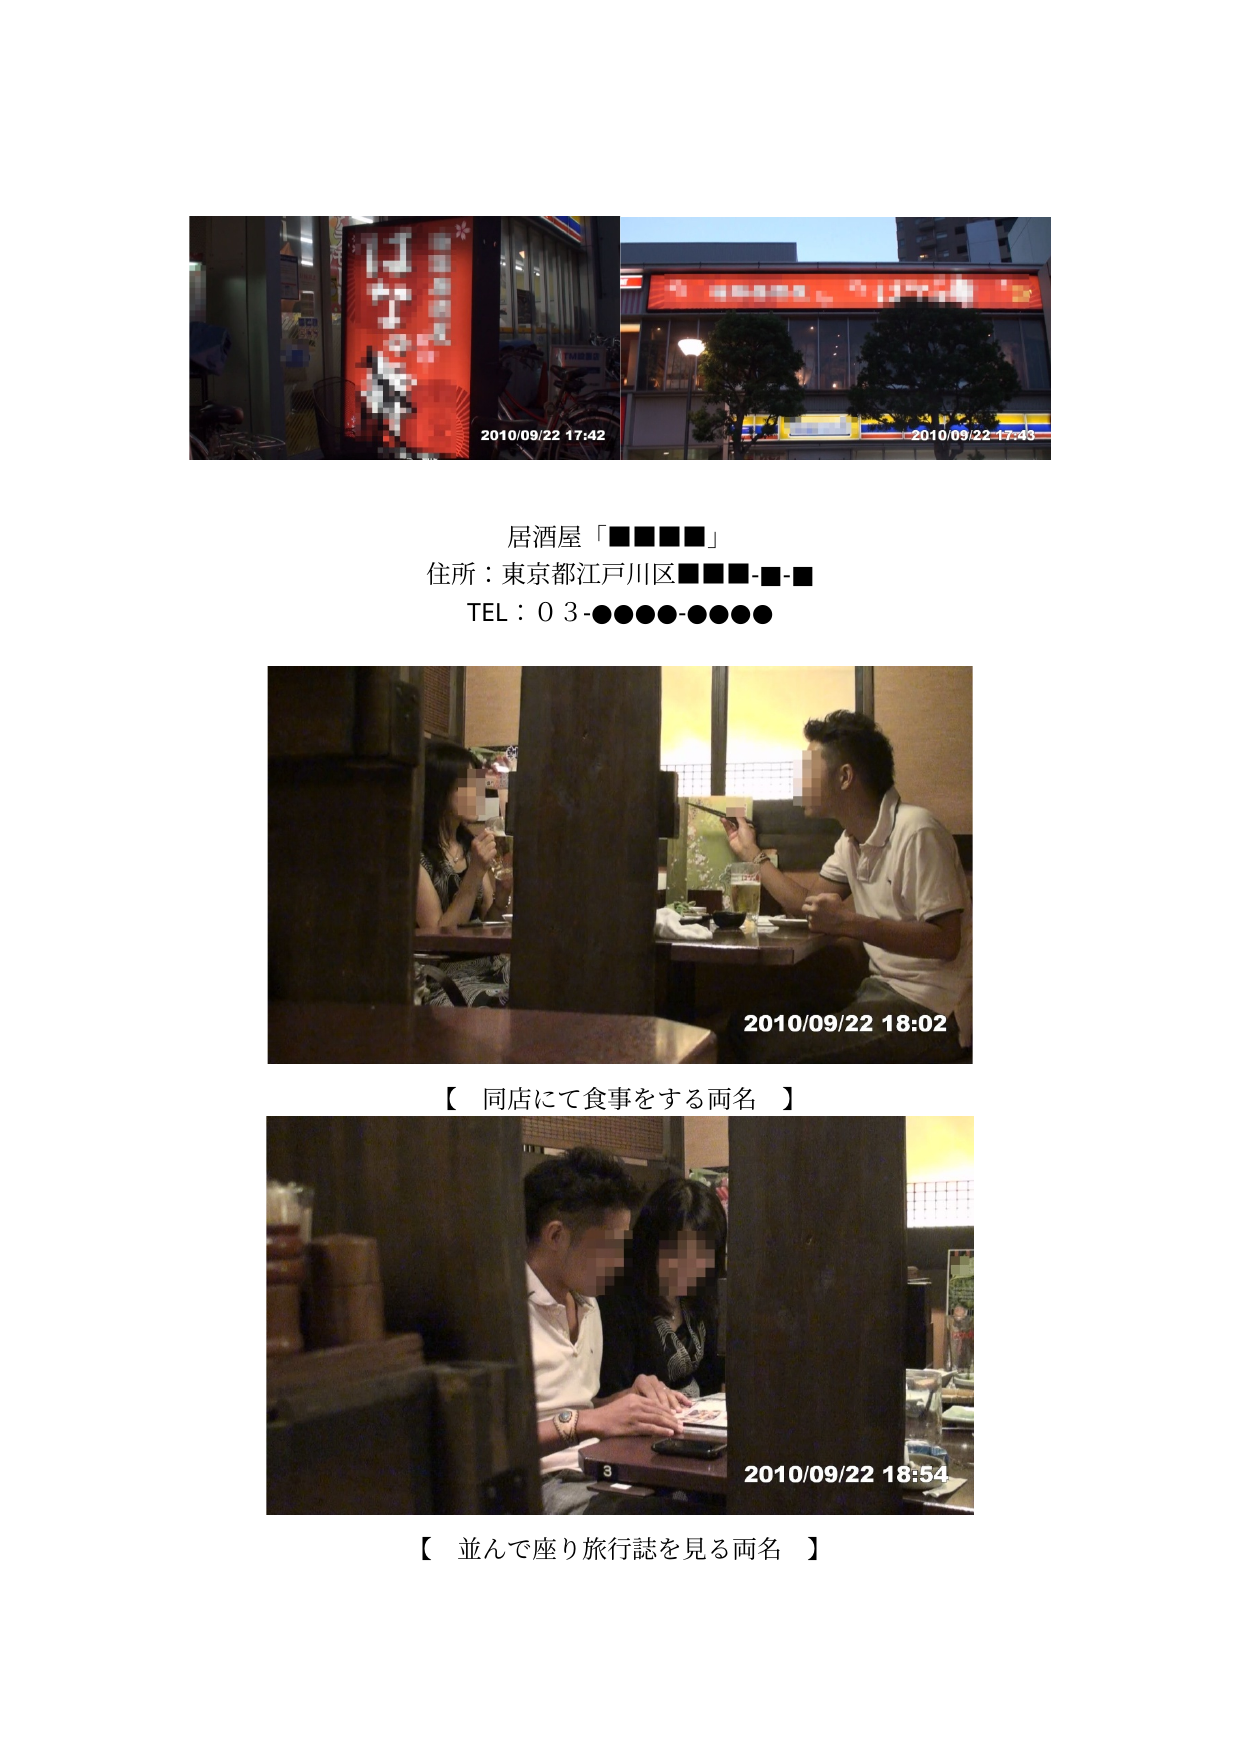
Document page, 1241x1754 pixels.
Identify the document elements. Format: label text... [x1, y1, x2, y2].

text 【 並んで座り旅行誌を見る両名 】 [177, 1529, 1063, 1567]
picture [266, 1116, 974, 1515]
picture [267, 666, 973, 1064]
picture [189, 216, 1051, 460]
text 居酒屋「■■■■」 [177, 517, 1063, 554]
text 【 同店にて食事をする両名 】 [177, 1079, 1063, 1117]
text TEL：０３-●●●●-●●●● [177, 592, 1063, 629]
text 住所：東京都江戸川区■■■-■-■ [177, 554, 1063, 592]
